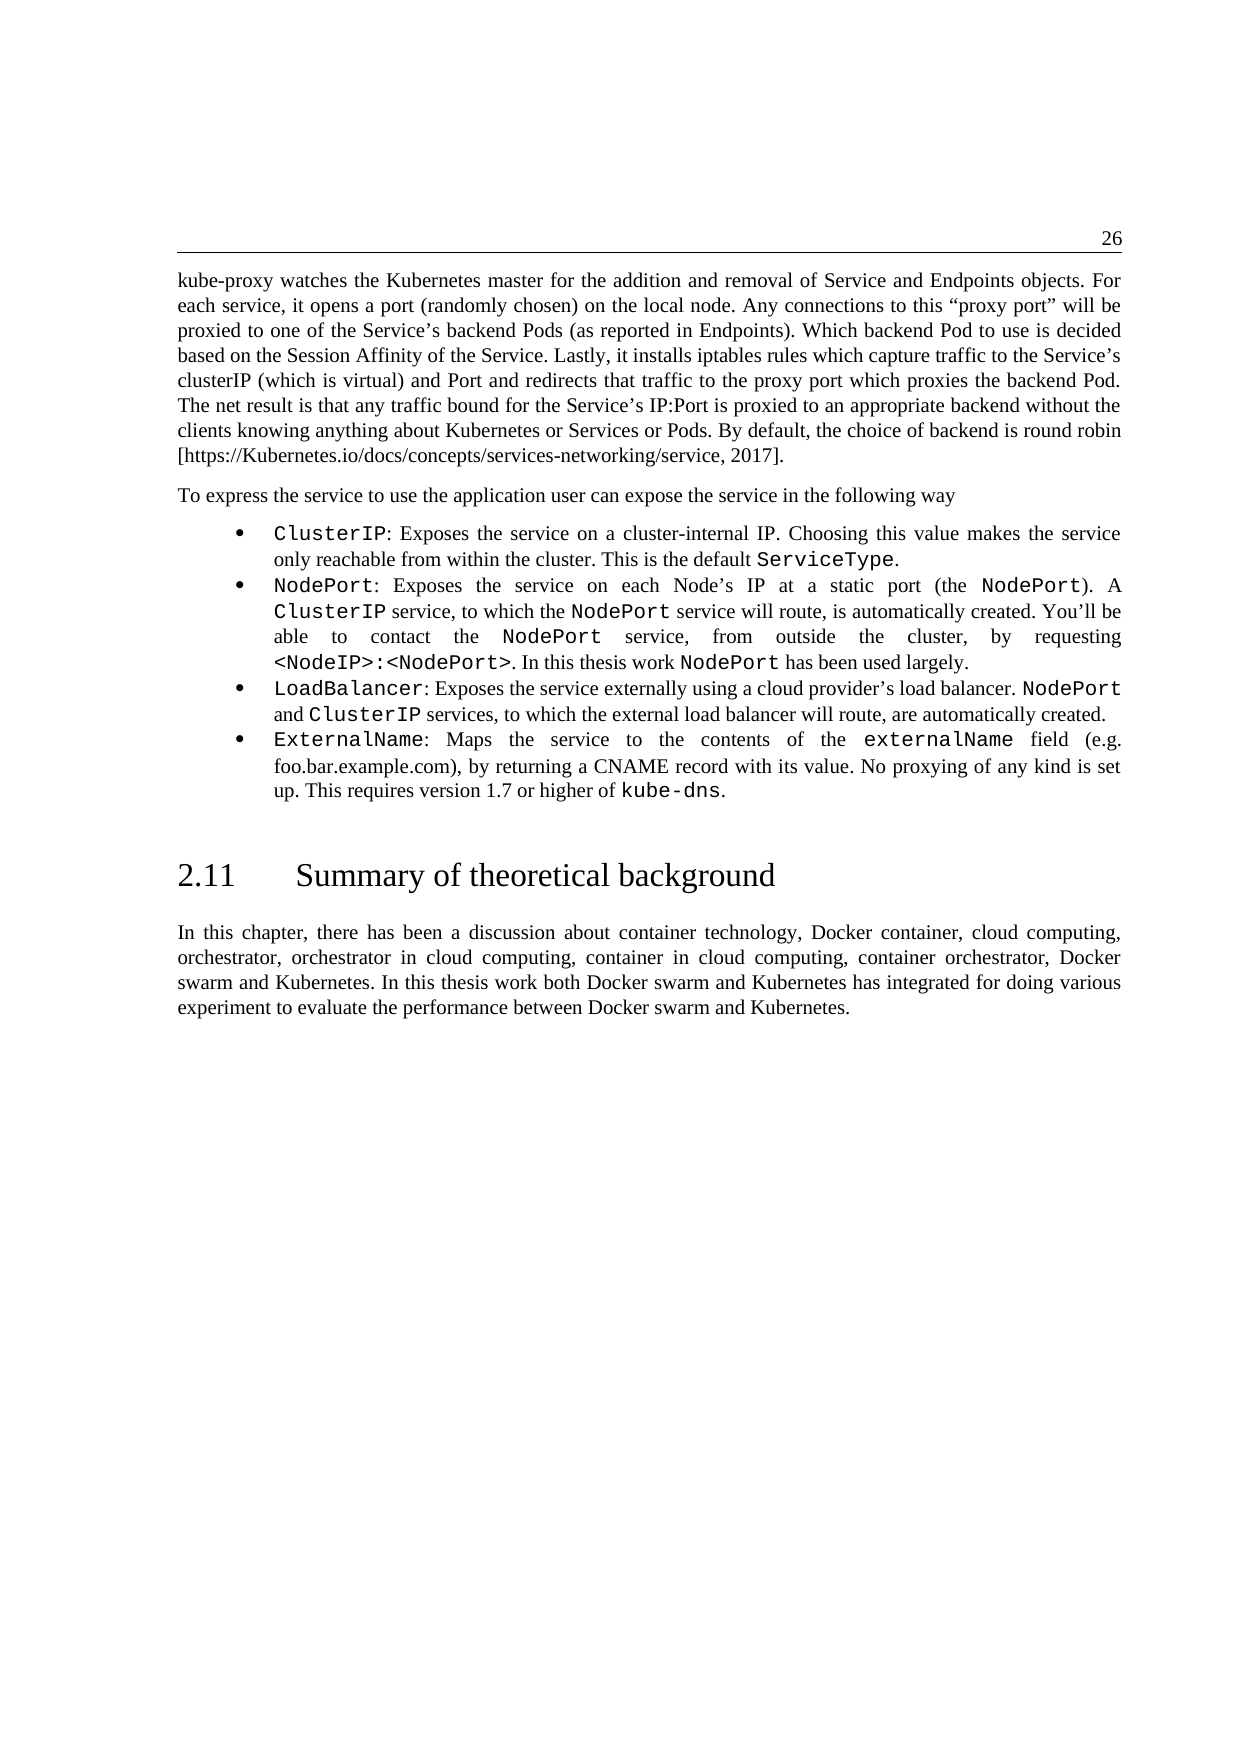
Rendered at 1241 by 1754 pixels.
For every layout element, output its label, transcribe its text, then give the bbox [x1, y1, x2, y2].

list ClusterIP: Exposes the service on a cluster-internal IP. Choosing this value makes the service only reachable from within the cluster. This is the default ServiceType. [236, 521, 1122, 573]
list ExternalName: Maps the service to the contents of the externalName field (e.g. foo.bar.example.com), by returning a CNAME record with its value. No proxying of any kind is set up. This requires version 1.7 or higher of kube-dns. [236, 727, 1122, 804]
list LoadBalancer: Exposes the service externally using a cloud provider’s load balancer. NodePort and ClusterIP services, to which the external load balancer will route, are automatically created. [236, 676, 1122, 727]
text kube-proxy watches the Kubernetes master for the addition and removal of Service and Endpoints objects. For each service, it opens a port (randomly chosen) on the local node. Any connections to this “proxy port” will be proxied to one of the Service’s backend Pods (as reported in Endpoints). Which backend Pod to use is decided based on the Session Affinity of the Service. Lastly, it installs iptables rules which capture traffic to the Service’s clusterIP (which is virtual) and Port and redirects that traffic to the proxy port which proxies the backend Pod. The net result is that any traffic bound for the Service’s IP:Port is proxied to an appropriate backend without the clients knowing anything about Kubernetes or Services or Pods. By default, the choice of backend is round robin [https://Kubernetes.io/docs/concepts/services-networking/service, 2017]. [177, 267, 1122, 467]
subtitle Summary of theoretical background [177, 854, 1122, 894]
text To express the service to use the application user can expose the service in the following way [177, 482, 1122, 507]
list NodePort: Exposes the service on each Node’s IP at a static port (the NodePort). A ClusterIP service, to which the NodePort service will route, is automatically created. You’ll be able to contact the NodePort service, from outside the cluster, by requesting <NodeIP>:<NodePort>. In this thesis work NodePort has been used largely. [236, 573, 1122, 676]
text In this chapter, there has been a discussion about container technology, Docker container, cloud computing, orchestrator, orchestrator in cloud computing, container in cloud computing, container orchestrator, Docker swarm and Kubernetes. In this thesis work both Docker swarm and Kubernetes has integrated for doing various experiment to evaluate the performance between Docker swarm and Kubernetes. [177, 919, 1122, 1019]
